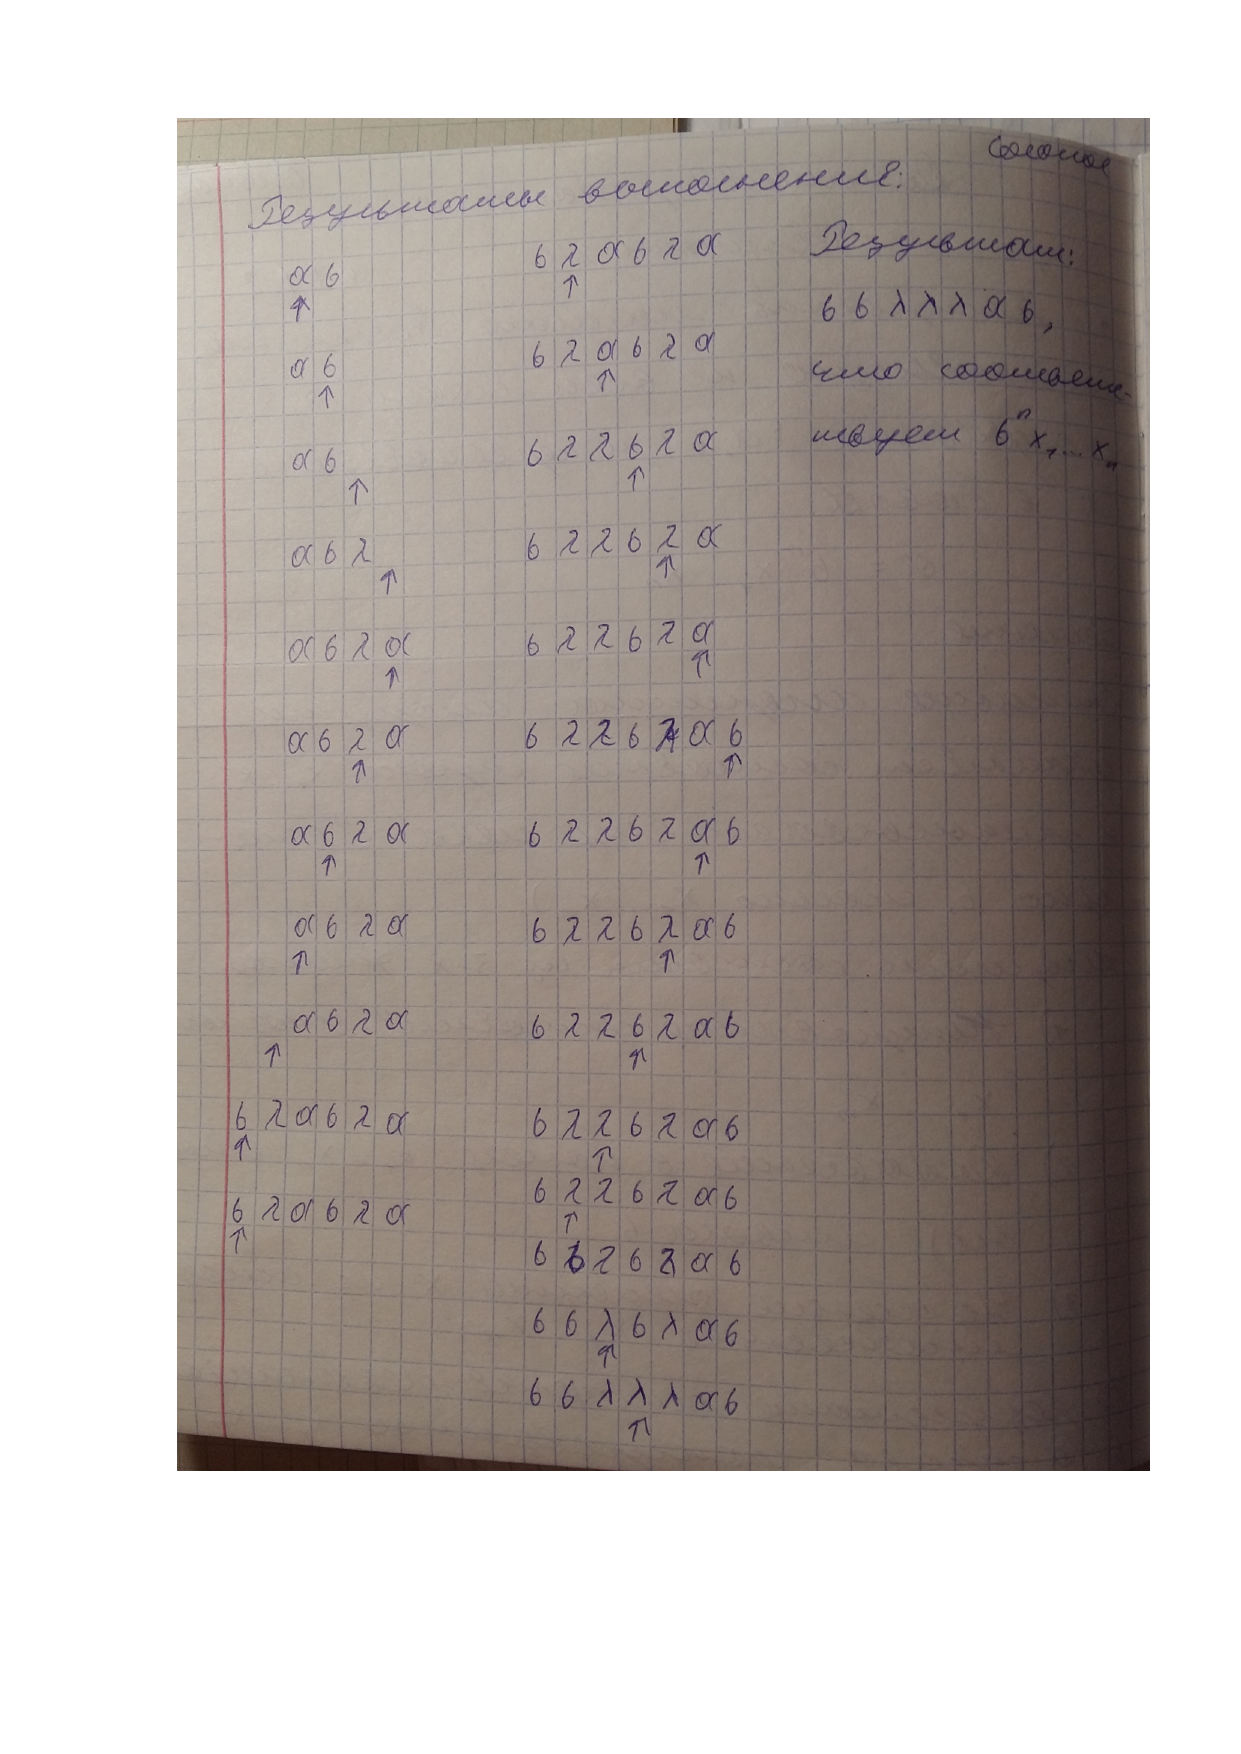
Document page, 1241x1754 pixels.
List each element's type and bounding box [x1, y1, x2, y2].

picture [177, 118, 1150, 1471]
